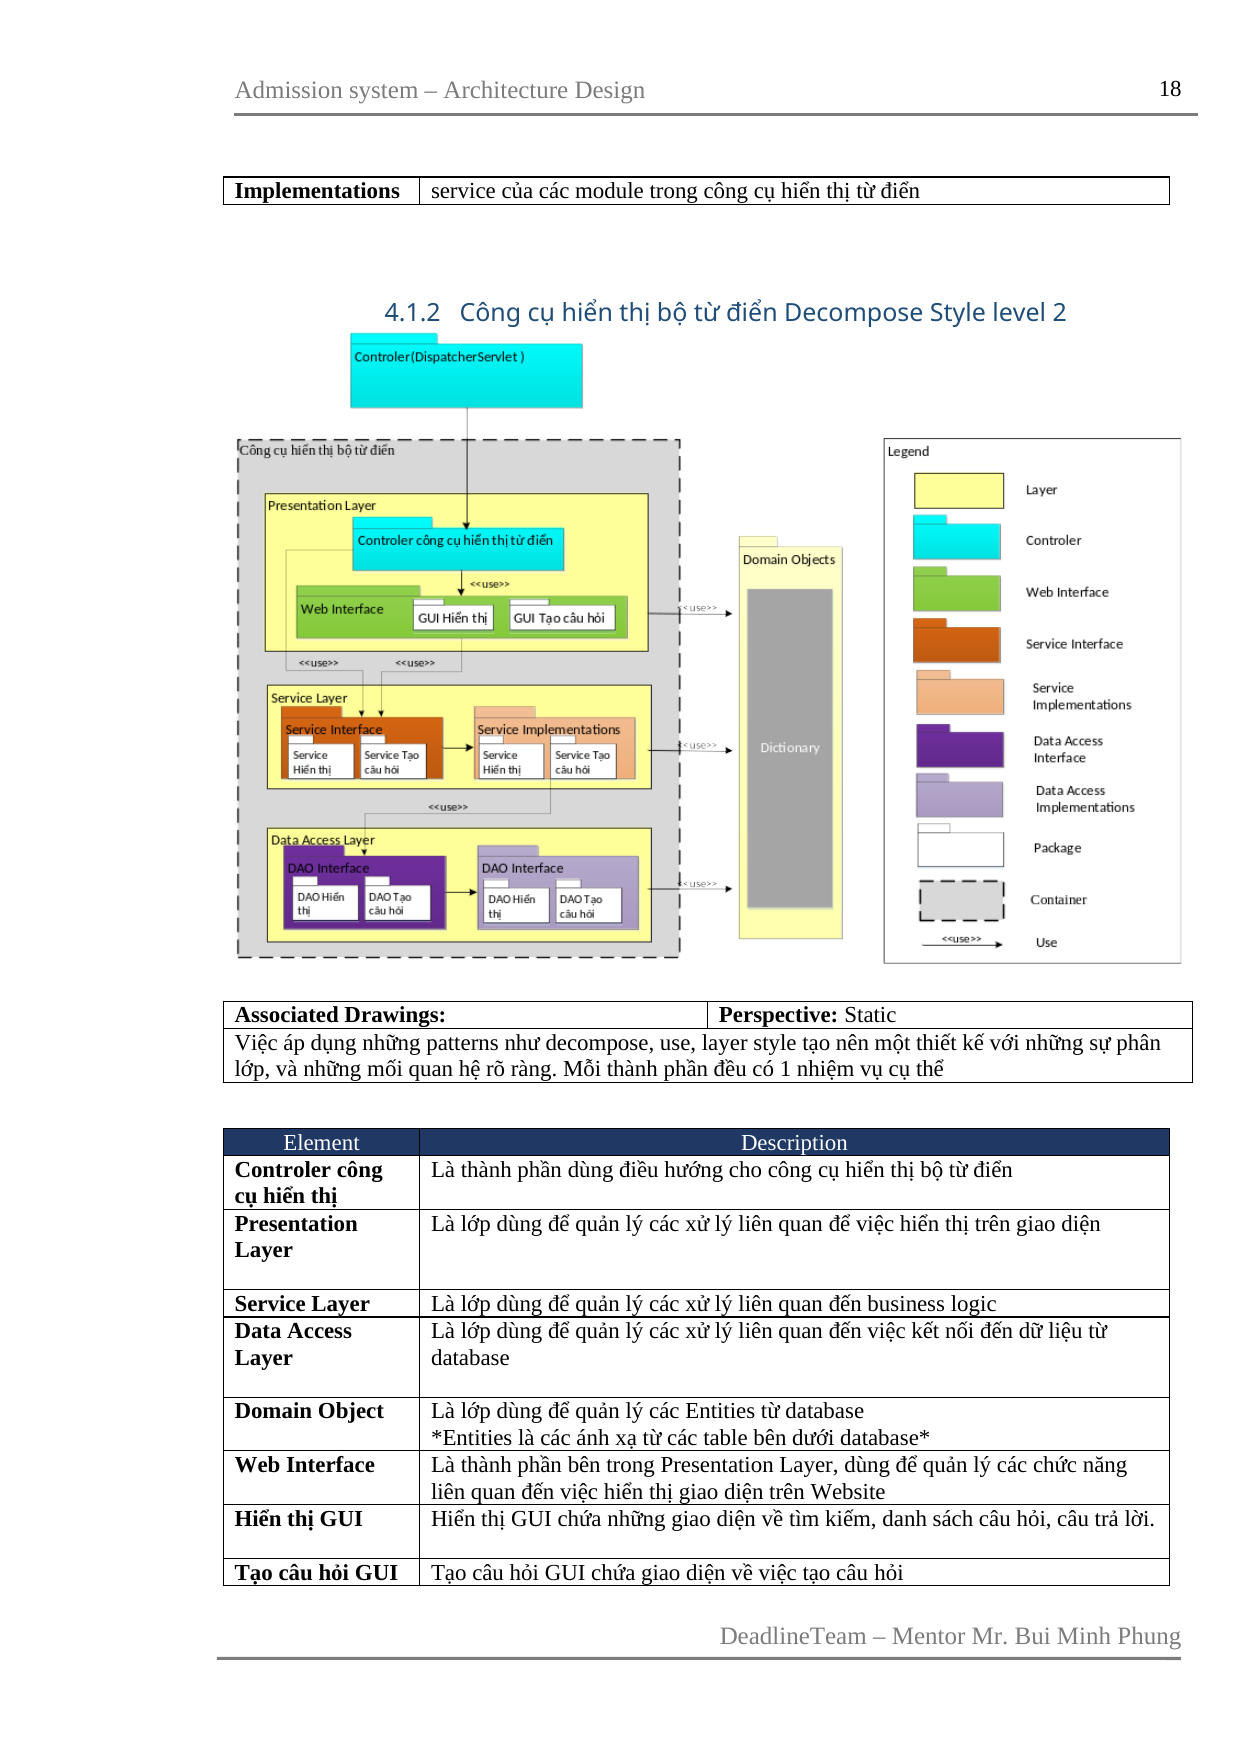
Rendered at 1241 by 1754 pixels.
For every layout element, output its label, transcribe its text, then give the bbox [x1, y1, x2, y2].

table_cell Là lớp dùng để quản lý các xử lý liên quan đến business logic [420, 1290, 1169, 1316]
table_header Element [224, 1129, 419, 1155]
table_cell Hiển thị GUI [224, 1505, 419, 1558]
table_header Perspective: Static [708, 1002, 1192, 1028]
table_cell Hiển thị GUI chứa những giao diện về tìm kiếm, danh sách câu hỏi, câu trả lời. [420, 1505, 1169, 1558]
table_cell Web Interface [224, 1451, 419, 1504]
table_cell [420, 1559, 1169, 1585]
table_header Associated Drawings: [224, 1002, 707, 1028]
table_cell Việc áp dụng những patterns như decompose, use, layer style tạo nên một thiết kế với những sự phân lớp, và những mối quan hệ rõ ràng. Mỗi thành phần đều có 1 nhiệm vụ cụ thể [224, 1029, 1192, 1082]
table_header Description [420, 1129, 1169, 1155]
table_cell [420, 178, 1169, 204]
table_cell Là lớp dùng để quản lý các xử lý liên quan đến việc kết nối đến dữ liệu từ database [420, 1318, 1169, 1397]
table_cell Tạo câu hỏi GUI [224, 1559, 419, 1585]
table_cell Domain Object [224, 1398, 419, 1450]
table_cell Controler công cụ hiển thị [224, 1156, 419, 1209]
table_cell Là thành phần dùng điều hướng cho công cụ hiển thị bộ từ điển [420, 1156, 1169, 1209]
table_cell Là lớp dùng để quản lý các Entities từ database *Entities là các ánh xạ từ các table bên dưới database* [420, 1398, 1169, 1450]
table_cell Presentation Layer [224, 1210, 419, 1289]
table_cell Service Layer [224, 1290, 419, 1316]
table_cell Là lớp dùng để quản lý các xử lý liên quan để việc hiển thị trên giao diện [420, 1210, 1169, 1289]
table_cell Data Access Layer [224, 1318, 419, 1397]
table_cell DAO Implementations [224, 178, 419, 204]
subtitle Công cụ hiển thị bộ từ điển Decompose Style level 2 [384, 295, 1181, 329]
table_cell Là thành phần bên trong Presentation Layer, dùng để quản lý các chức năng liên quan đến việc hiển thị giao diện trên Website [420, 1451, 1169, 1504]
